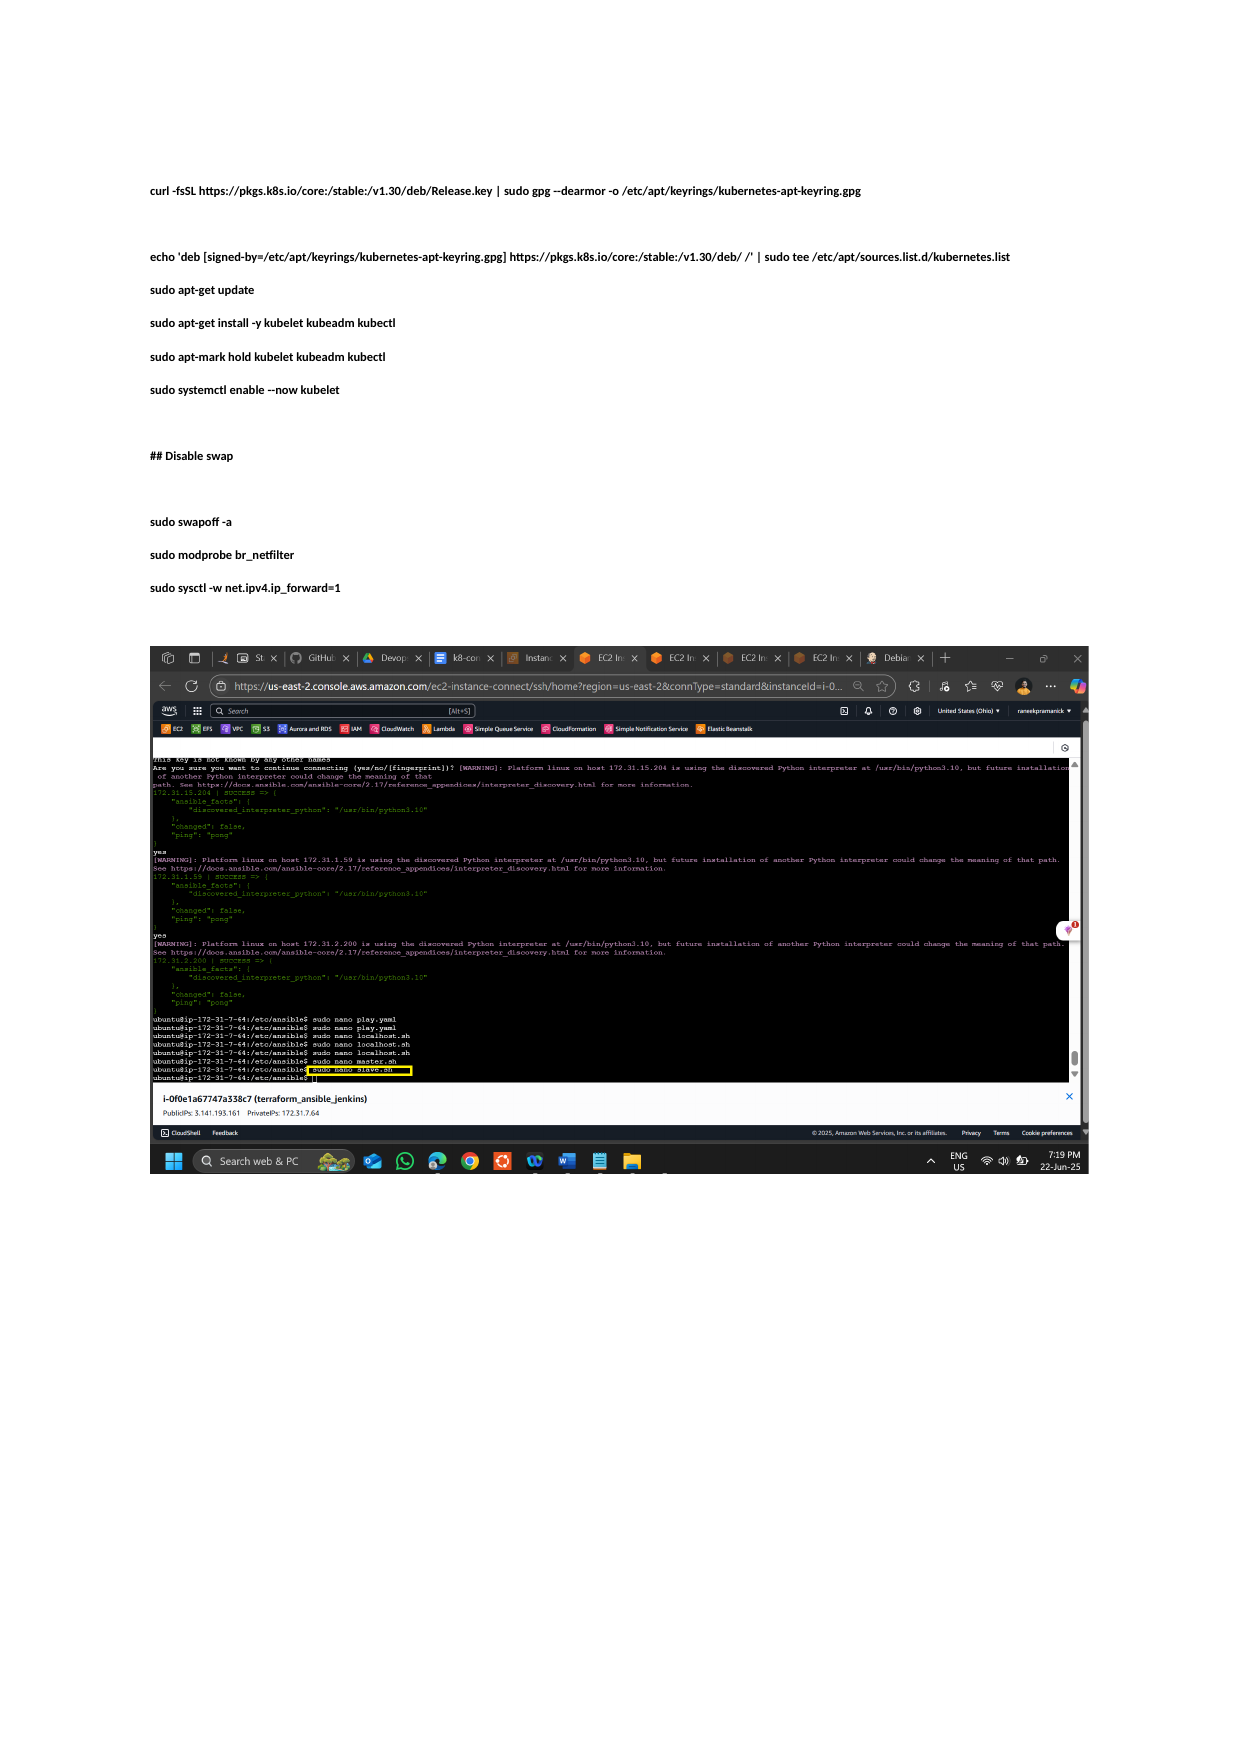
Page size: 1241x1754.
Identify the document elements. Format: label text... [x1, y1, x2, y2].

text sudo apt-get update [150, 282, 1090, 298]
text echo 'deb [signed-by=/etc/apt/keyrings/kubernetes-apt-keyring.gpg] https://pkgs.k8s.io/core:/stable:/v1.30/deb/ /' | sudo tee /etc/apt/sources.list.d/kubernetes.list [150, 249, 1090, 265]
text sudo swapoff -a [150, 514, 1090, 530]
text ## Disable swap [150, 448, 1090, 463]
text sudo sysctl -w net.ipv4.ip_forward=1 [150, 581, 1090, 596]
picture [150, 646, 1089, 1174]
text sudo apt-mark hold kubelet kubeadm kubectl [150, 349, 1090, 364]
text sudo systemctl enable --now kubelet [150, 382, 1090, 397]
text sudo modprobe br_netfilter [150, 547, 1090, 563]
text curl -fsSL https://pkgs.k8s.io/core:/stable:/v1.30/deb/Release.key | sudo gpg --dearmor -o /etc/apt/keyrings/kubernetes-apt-keyring.gpg [150, 183, 1090, 198]
text sudo apt-get install -y kubelet kubeadm kubectl [150, 316, 1090, 331]
